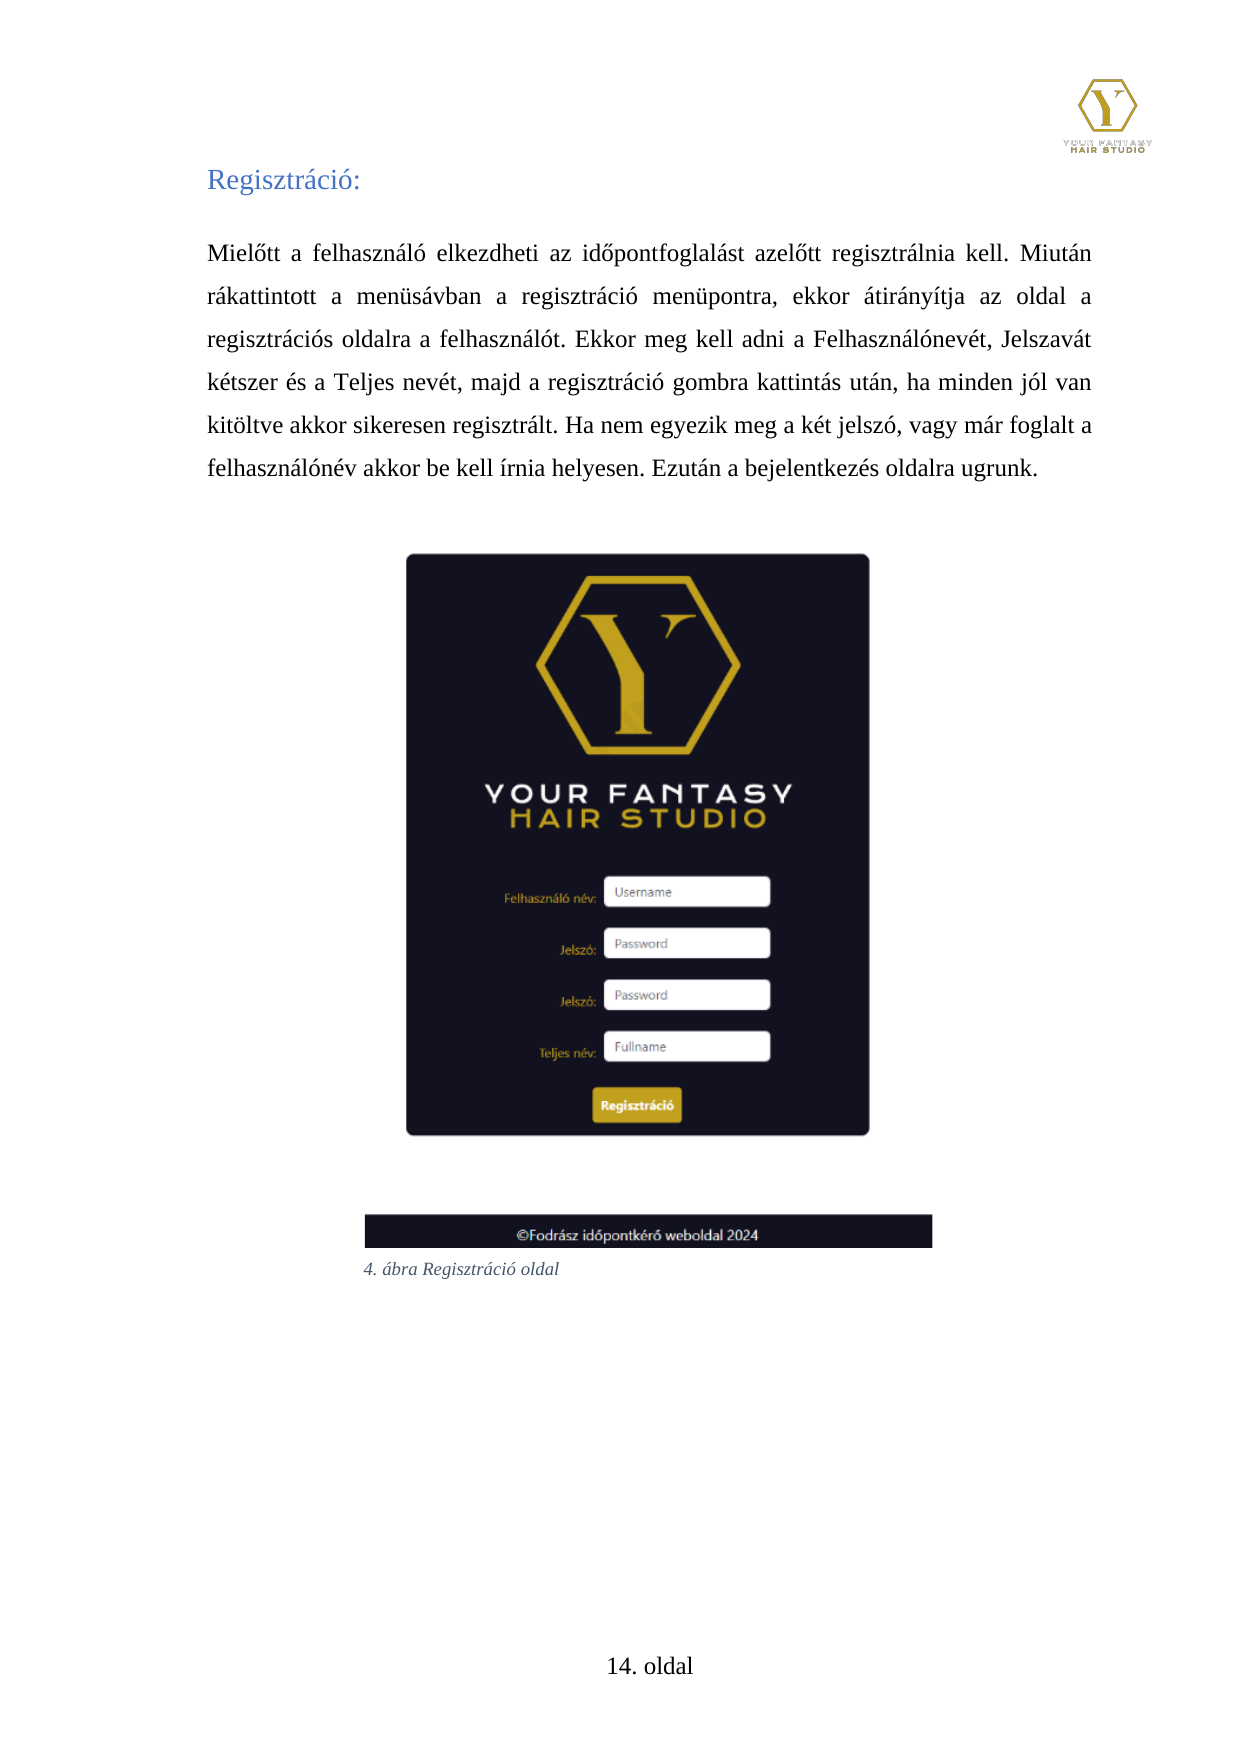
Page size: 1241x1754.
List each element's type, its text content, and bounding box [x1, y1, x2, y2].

text Mielőtt a felhasználó elkezdheti az időpontfoglalást azelőtt regisztrálnia kell. Miután rákattintott a menüsávban a regisztráció menüpontra, ekkor átirányítja az oldal a regisztrációs oldalra a felhasználót. Ekkor meg kell adni a Felhasználónevét, Jelszavát kétszer és a Teljes nevét, majd a regisztráció gombra kattintás után, ha minden jól van kitöltve akkor sikeresen regisztrált. Ha nem egyezik meg a két jelszó, vagy már foglalt a felhasználónév akkor be kell írnia helyesen. Ezután a bejelentkezés oldalra ugrunk. [207, 238, 1092, 482]
text Regisztráció: [207, 162, 1092, 196]
picture [363, 518, 936, 1246]
picture [1063, 73, 1152, 163]
